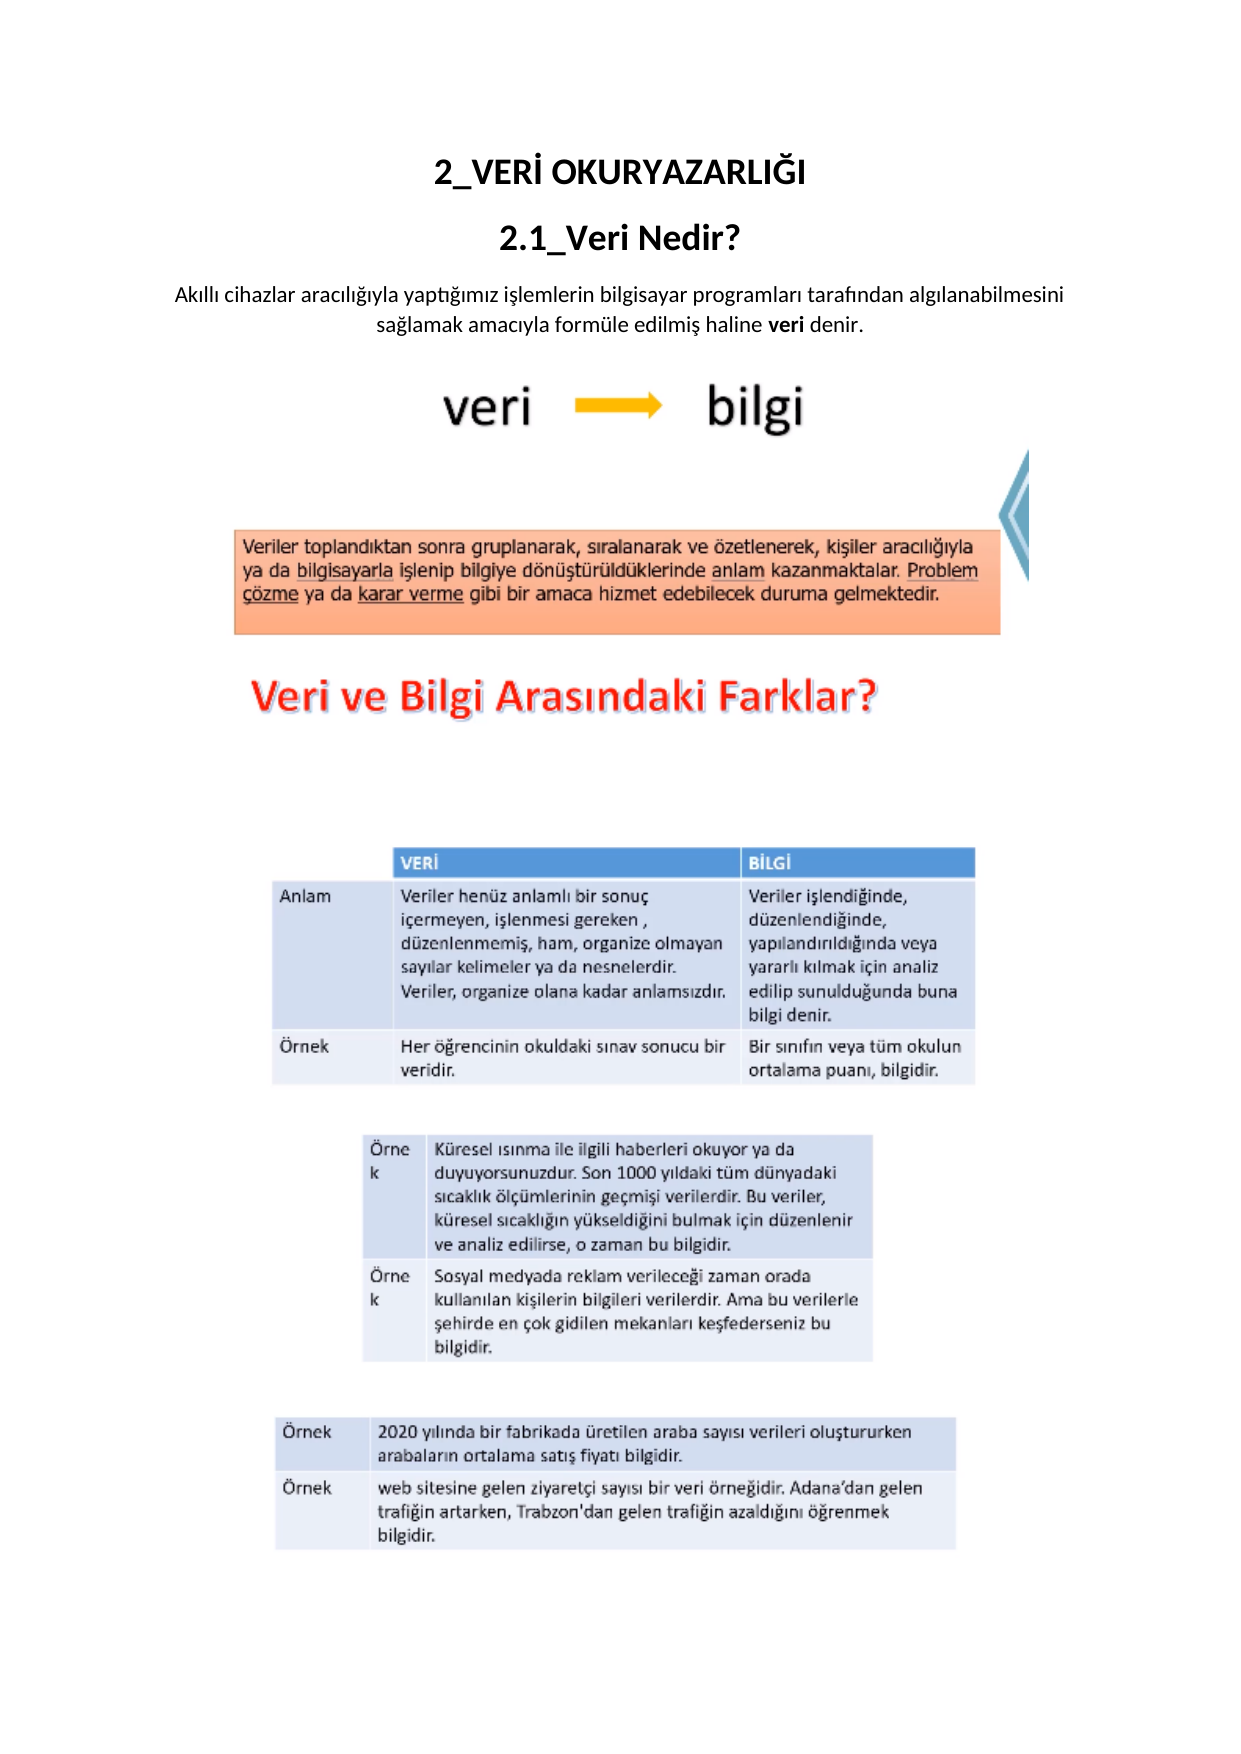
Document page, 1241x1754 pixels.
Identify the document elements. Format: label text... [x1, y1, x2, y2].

picture [242, 661, 999, 1100]
picture [265, 1402, 975, 1564]
text 2_VERİ OKURYAZARLIĞI [148, 148, 1093, 193]
text 2.1_Veri Nedir? [148, 214, 1093, 259]
text Akıllı cihazlar aracılığıyla yaptığımız işlemlerin bilgisayar programları tarafından algılanabilmesini sağlamak amacıyla formüle edilmiş haline veri denir. [148, 280, 1093, 338]
picture [211, 357, 1029, 643]
picture [351, 1118, 889, 1384]
